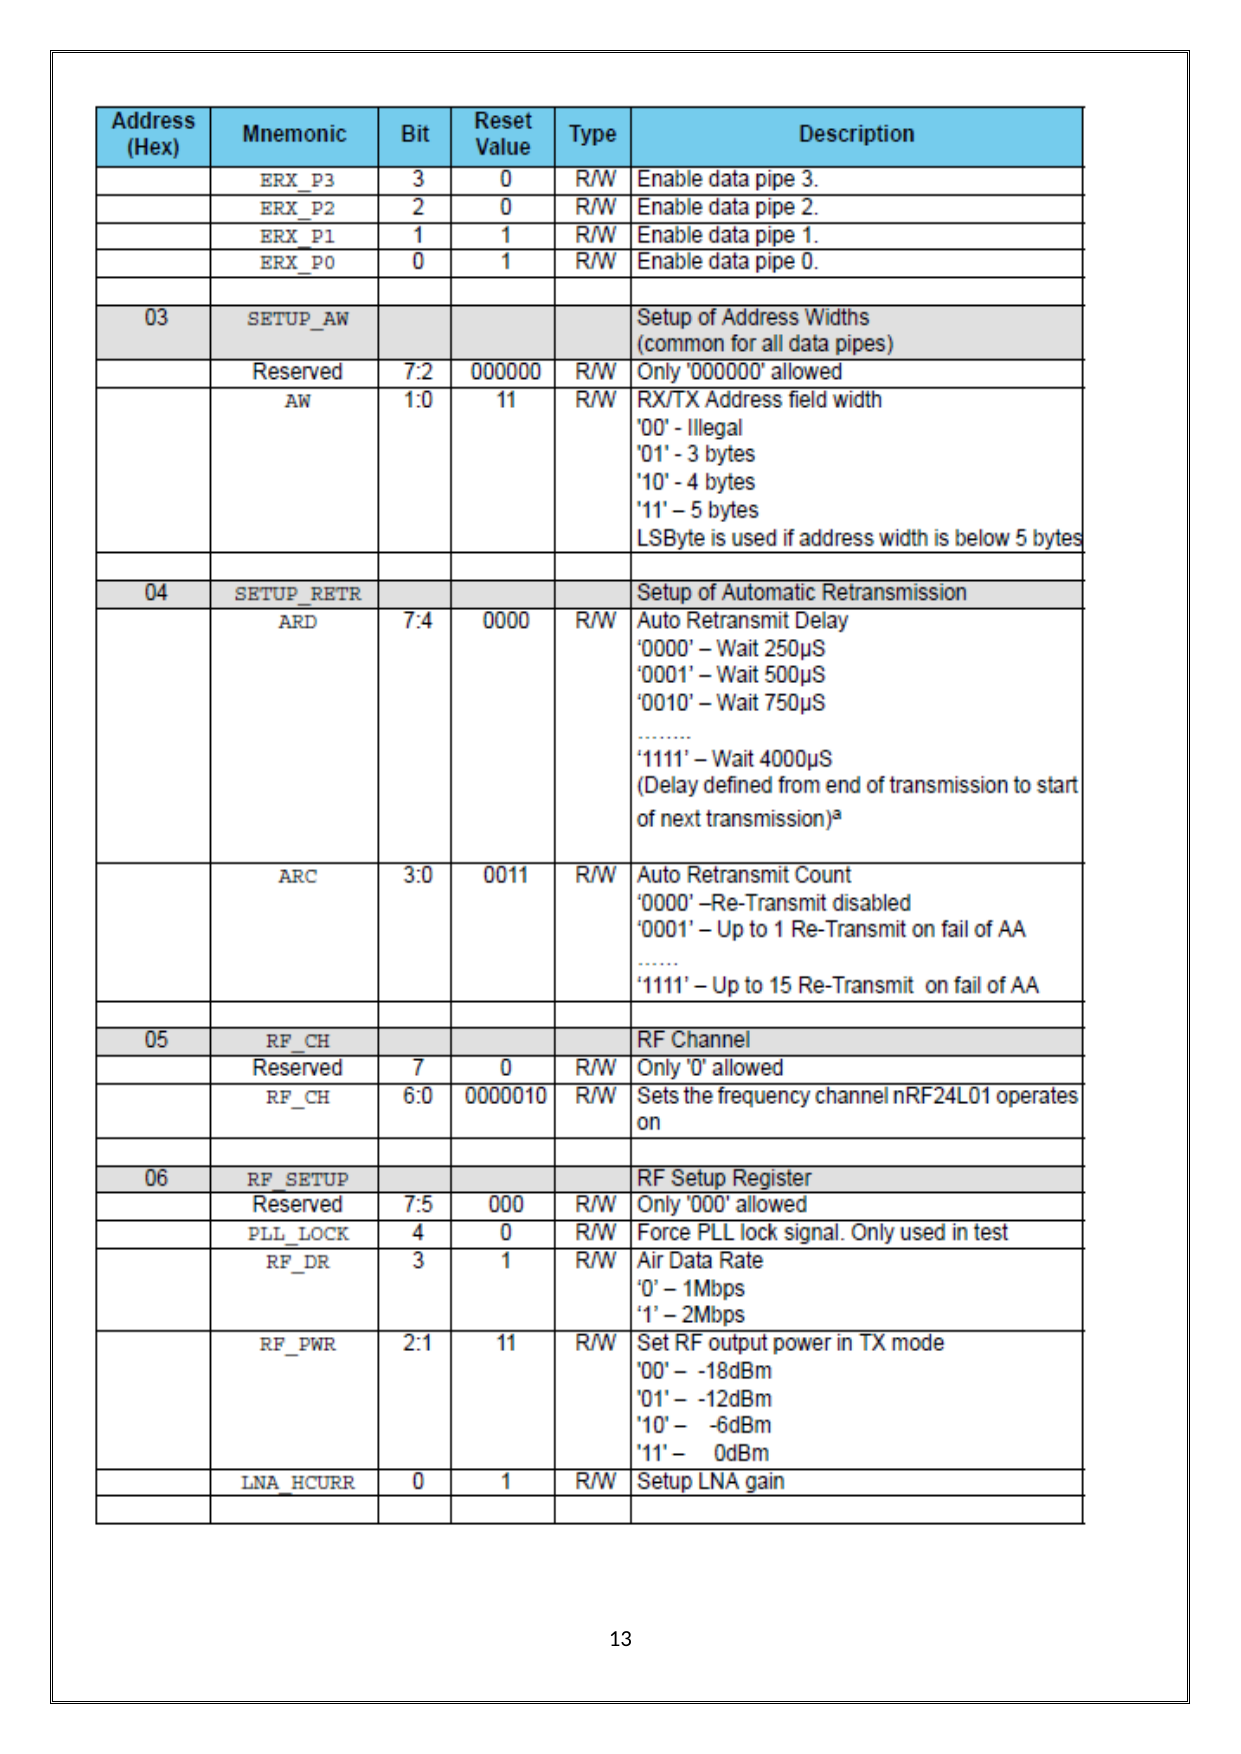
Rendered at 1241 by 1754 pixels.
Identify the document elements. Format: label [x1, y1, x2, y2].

picture [75, 102, 1096, 1540]
